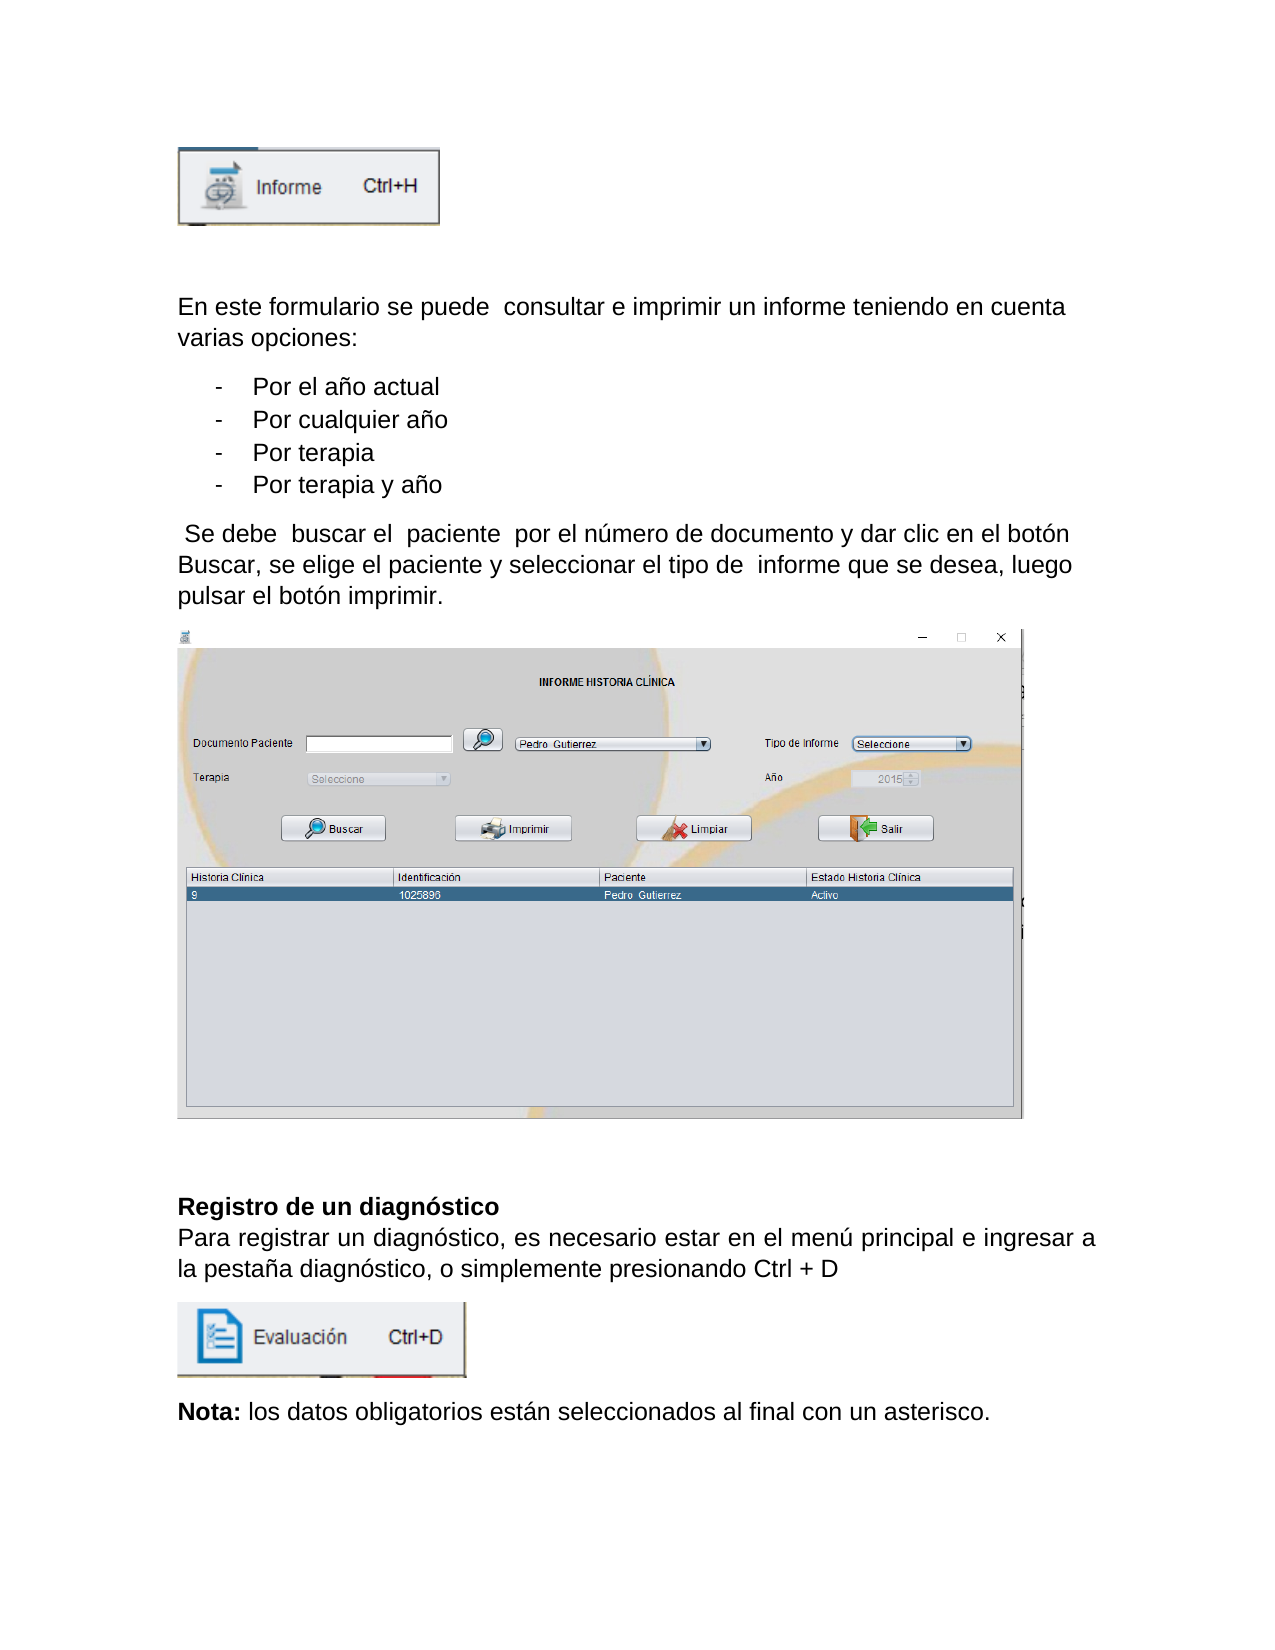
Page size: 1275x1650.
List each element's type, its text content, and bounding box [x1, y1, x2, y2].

list Por el año actual [215, 371, 1098, 401]
list Por terapia y año [215, 470, 1098, 500]
list Por terapia [215, 437, 1098, 467]
text Nota: los datos obligatorios están seleccionados al final con un asterisco. [177, 1396, 1098, 1425]
picture [177, 147, 440, 226]
subtitle Registro de un diagnóstico [177, 1192, 1098, 1221]
text Para registrar un diagnóstico, es necesario estar en el menú principal e ingresar a la pestaña diagnóstico, o simplemente presionando Ctrl + D [177, 1223, 1098, 1283]
list Por cualquier año [215, 404, 1098, 434]
text Se debe buscar el paciente por el número de documento y dar clic en el botón Buscar, se elige el paciente y seleccionar el tipo de informe que se desea, luego pulsar el botón imprimir. [177, 519, 1098, 610]
text En este formulario se puede consultar e imprimir un informe teniendo en cuenta varias opciones: [177, 292, 1098, 352]
picture [177, 629, 1025, 1119]
picture [177, 1302, 467, 1378]
